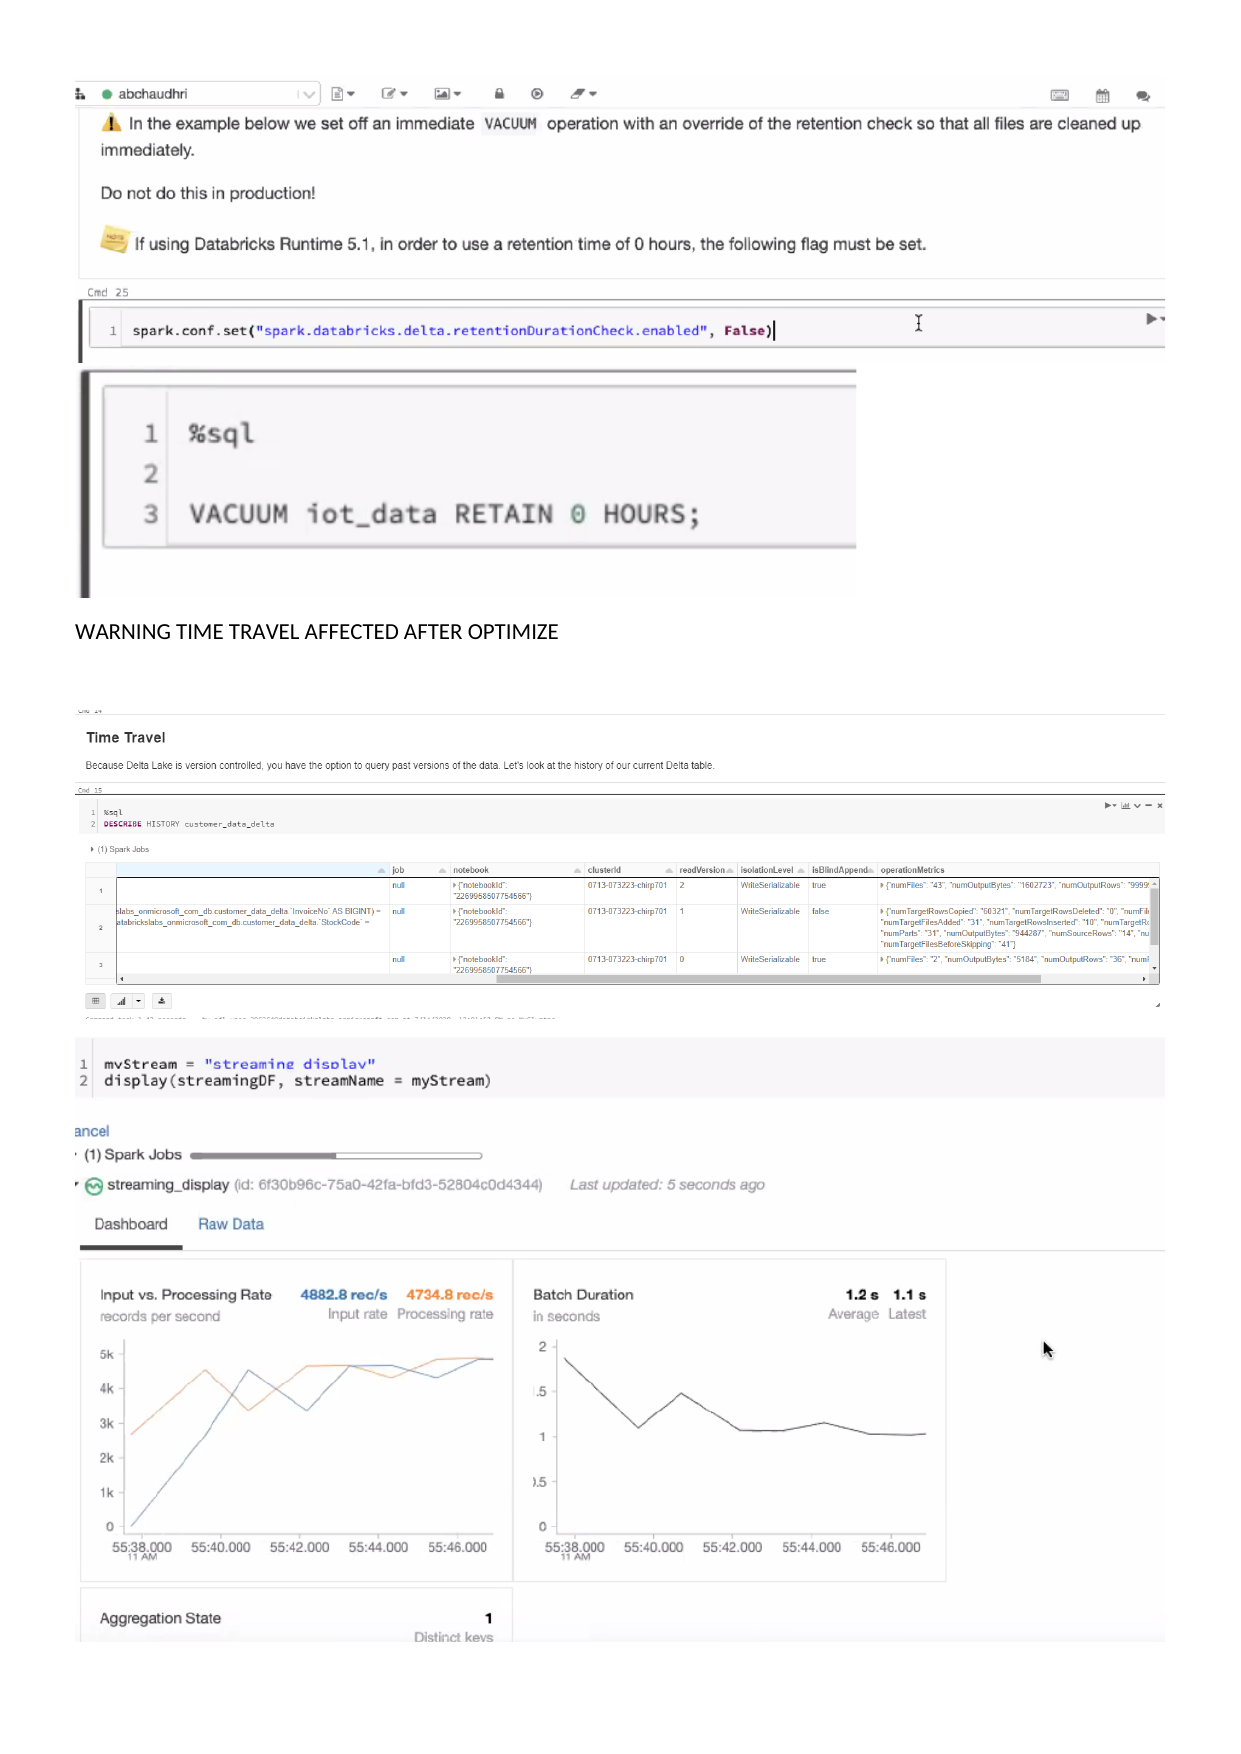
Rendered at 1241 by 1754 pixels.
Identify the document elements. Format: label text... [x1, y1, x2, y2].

text WARNING TIME TRAVEL AFFECTED AFTER OPTIMIZE [75, 617, 1165, 645]
picture [75, 710, 1166, 1019]
picture [75, 75, 1166, 363]
picture [75, 365, 857, 598]
picture [75, 1037, 1166, 1642]
